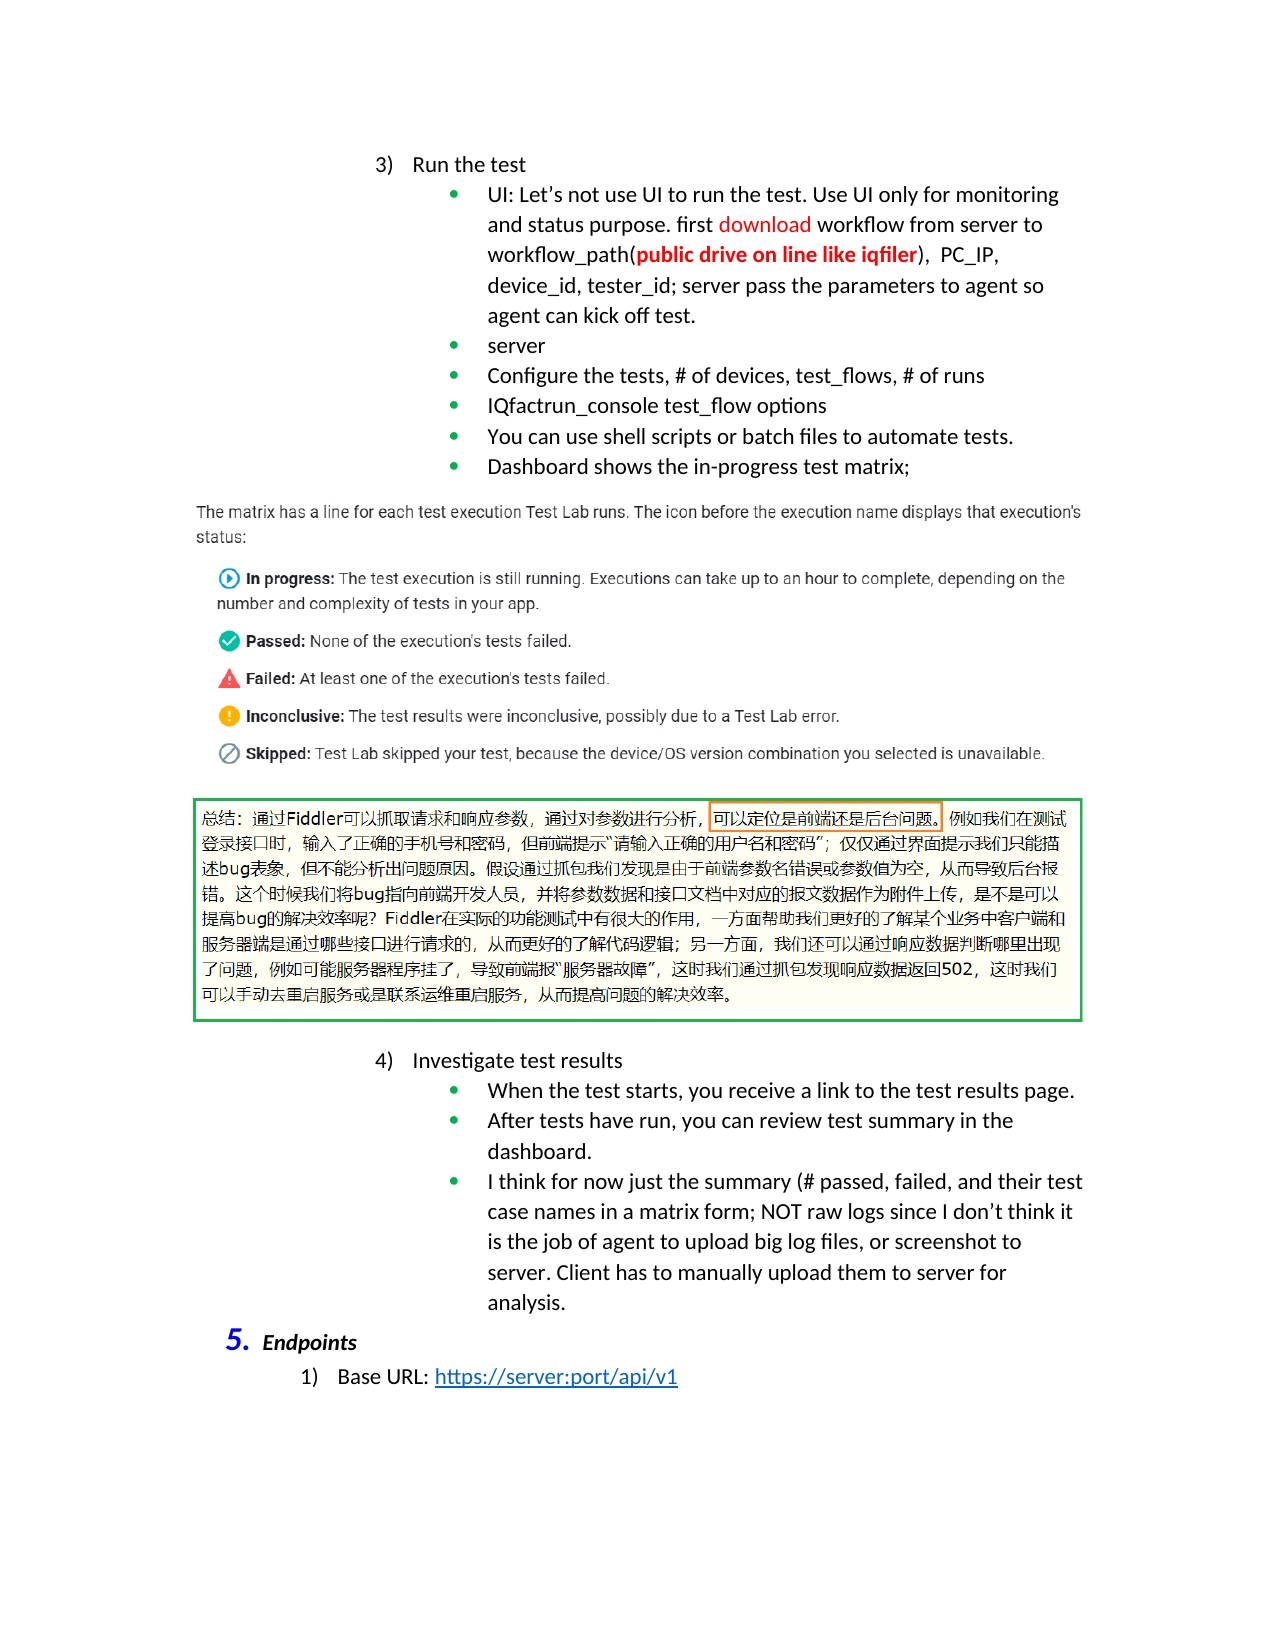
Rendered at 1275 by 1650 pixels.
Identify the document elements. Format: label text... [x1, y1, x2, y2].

list Configure the tests, # of devices, test_flows, # of runs [450, 361, 1087, 389]
list When the test starts, you receive a link to the test results page. [450, 1076, 1087, 1104]
list You can use shell scripts or batch files to automate tests. [450, 422, 1087, 450]
picture [187, 787, 1088, 1028]
list IQfactrun_console test_flow options [450, 392, 1087, 420]
list UI: Let’s not use UI to run the test. Use UI only for monitoring and status purpose. first download workflow from server to workflow_path(public drive on line like iqfiler), PC_IP, device_id, tester_id; server pass the parameters to agent so agent can kick off test. [450, 180, 1087, 329]
list After tests have run, you can review test summary in the dashboard. [450, 1107, 1087, 1165]
list Base URL: https://server:port/api/v1 [300, 1362, 1087, 1390]
list server [450, 331, 1087, 359]
picture [187, 498, 1088, 769]
list Endpoints [225, 1318, 1087, 1359]
list Investigate test results [375, 1046, 1087, 1074]
list Dashboard shows the in-progress test matrix; [450, 452, 1087, 480]
list I think for now just the summary (# passed, failed, and their test case names in a matrix form; NOT raw logs since I don’t think it is the job of agent to upload big log files, or screenshot to server. Client has to manually upload them to server for analysis. [450, 1167, 1087, 1316]
list Run the test [375, 150, 1087, 178]
